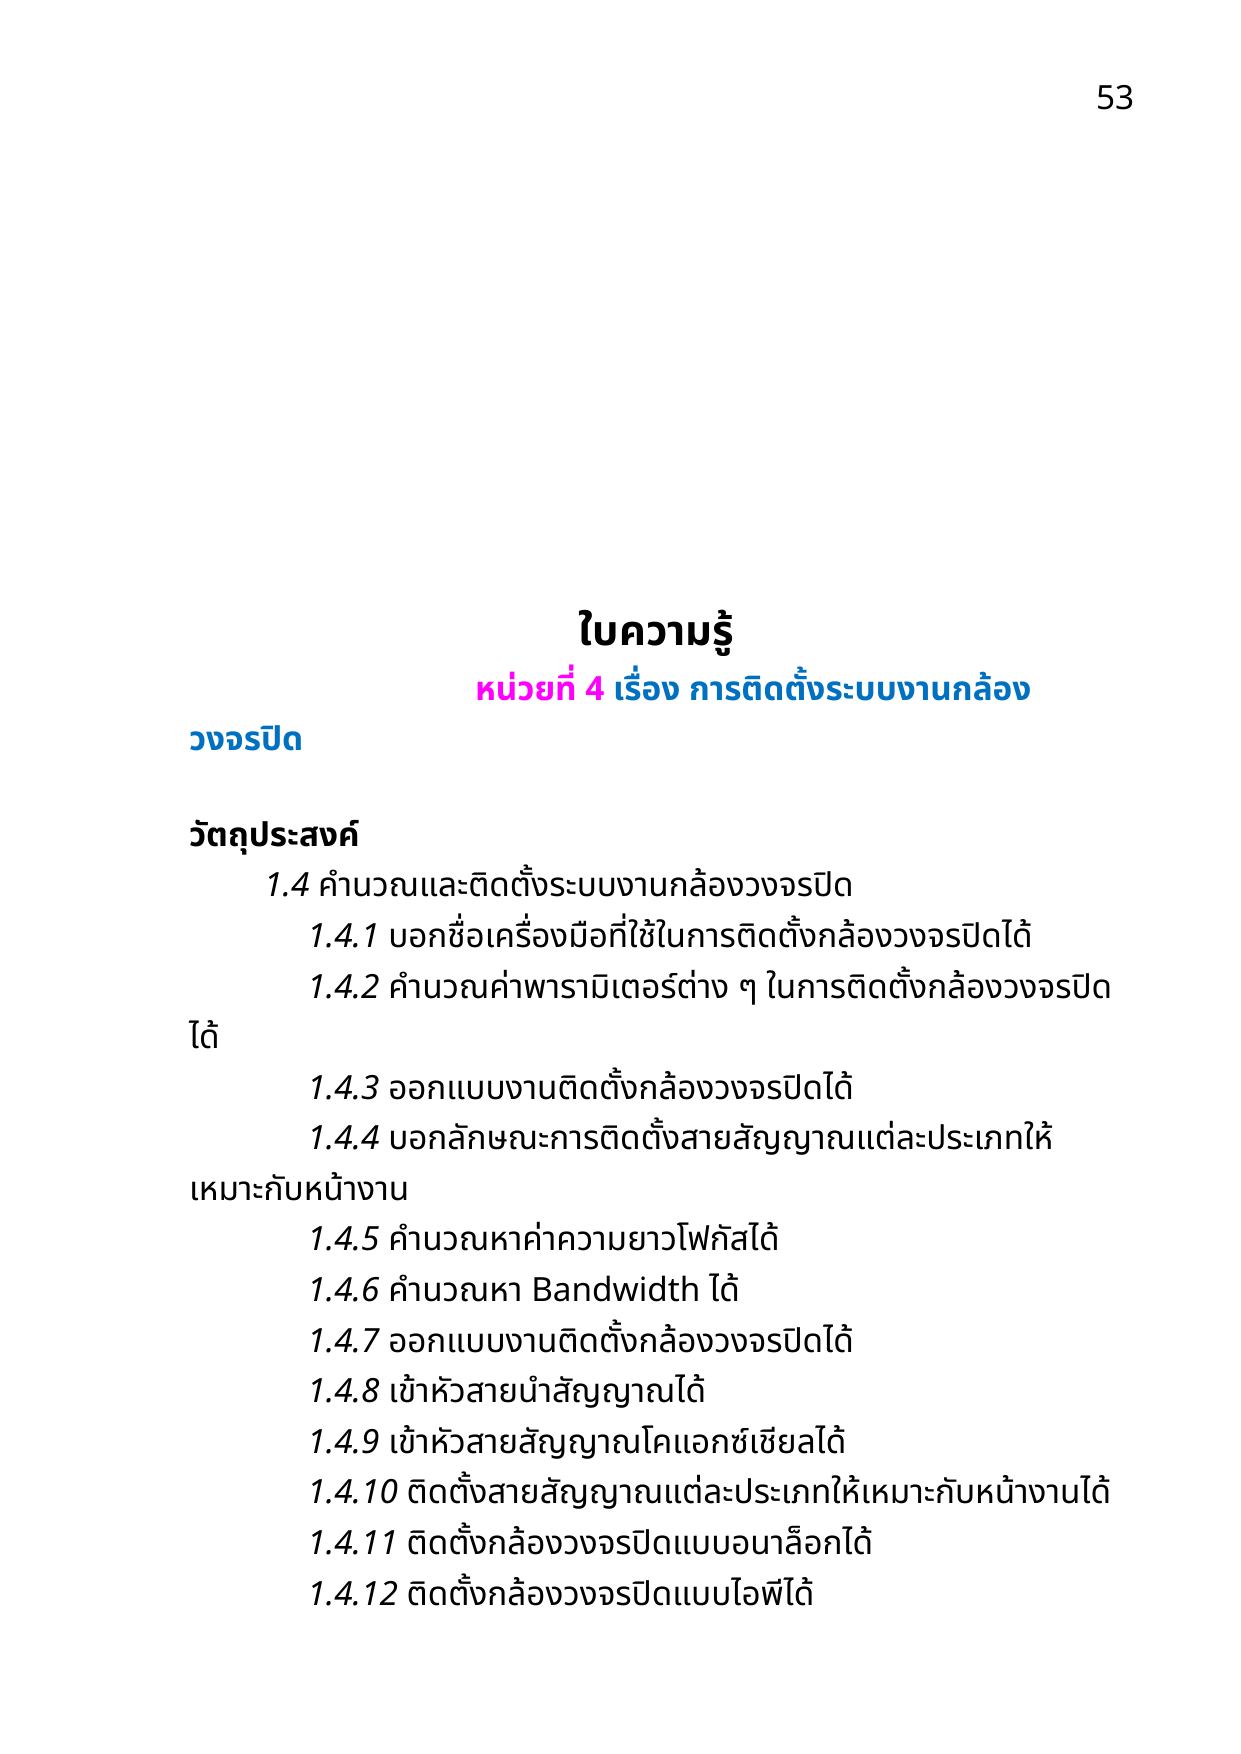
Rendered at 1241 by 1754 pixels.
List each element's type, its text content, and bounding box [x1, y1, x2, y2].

text 1.4.6 คํานวณหา Bandwidth ได้ [189, 1266, 1124, 1316]
text 1.4 คํานวณและติดตั้งระบบงานกล้องวงจรปิด [189, 861, 1124, 912]
text 1.4.7 ออกแบบงานติดตั้งกล้องวงจรปิดได้ [189, 1316, 1124, 1367]
text ใบความรู้ [189, 601, 1124, 664]
text 1.4.1 บอกชื่อเครื่องมือที่ใช้ในการติดตั้งกล้องวงจรปิดได้ [189, 912, 1124, 962]
text หน่วยที่ 4 เรื่อง การติดตั้งระบบงานกล้องวงจรปิด [189, 664, 1124, 765]
text 1.4.10 ติดตั้งสายสัญญาณแต่ละประเภทให้เหมาะกับหน้างานได้ [189, 1468, 1124, 1519]
text 1.4.3 ออกแบบงานติดตั้งกล้องวงจรปิดได้ [189, 1063, 1124, 1114]
text 1.4.11 ติดตั้งกล้องวงจรปิดแบบอนาล็อกได้ [189, 1519, 1124, 1569]
text 1.4.9 เข้าหัวสายสัญญาณโคแอกซ์เชียลได้ [189, 1418, 1124, 1468]
text 1.4.2 คํานวณค่าพารามิเตอร์ต่าง ๆ ในการติดตั้งกล้องวงจรปิดได้ [189, 962, 1124, 1063]
text วัตถุประสงค์ [189, 811, 1124, 861]
text 1.4.4 บอกลักษณะการติดตั้งสายสัญญาณแต่ละประเภทให้เหมาะกับหน้างาน [189, 1114, 1124, 1215]
text 1.4.5 คํานวณหาค่าความยาวโฟกัสได้ [189, 1215, 1124, 1266]
text 1.4.12 ติดตั้งกล้องวงจรปิดแบบไอพีได้ [189, 1569, 1124, 1620]
text 1.4.8 เข้าหัวสายนําสัญญาณได้ [189, 1367, 1124, 1418]
